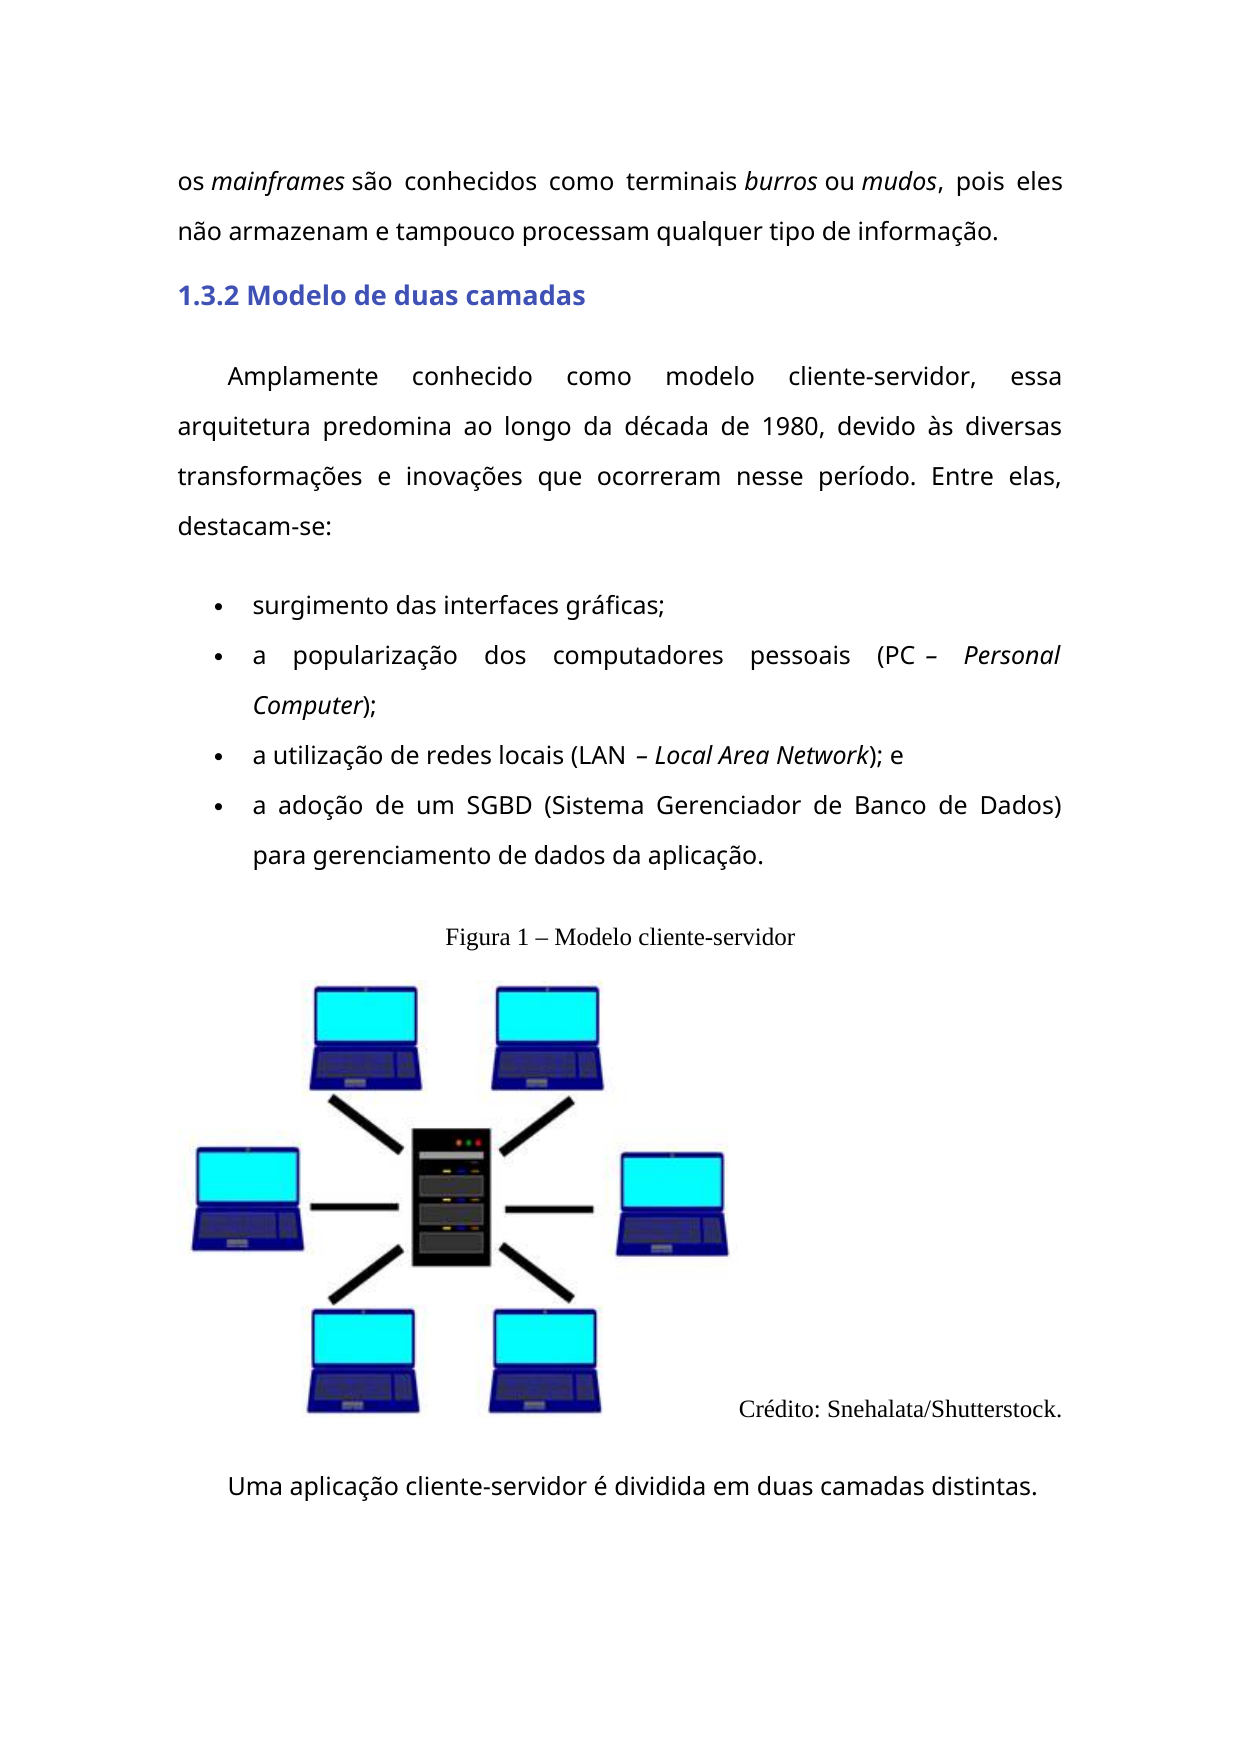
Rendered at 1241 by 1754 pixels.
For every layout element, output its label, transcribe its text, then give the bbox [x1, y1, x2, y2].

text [177, 148, 1063, 248]
list a adoção de um SGBD (Sistema Gerenciador de Banco de Dados) para gerenciamento de dados da aplicação. [215, 772, 1063, 872]
text Figura 1 – Modelo cliente-servidor [177, 901, 1063, 951]
list a utilização de redes locais (LAN – Local Area Network); e [215, 722, 1063, 772]
text 1.3.2 Modelo de duas camadas [177, 277, 1063, 314]
text Uma aplicação cliente-servidor é dividida em duas camadas distintas. [177, 1452, 1063, 1502]
list surgimento das interfaces gráficas; [215, 572, 1063, 622]
picture [177, 980, 739, 1418]
text Amplamente conhecido como modelo cliente-servidor, essa arquitetura predomina ao longo da década de 1980, devido às diversas transformações e inovações que ocorreram nesse período. Entre elas, destacam-se: [177, 343, 1063, 543]
list a popularização dos computadores pessoais (PC – Personal Computer); [215, 622, 1063, 722]
